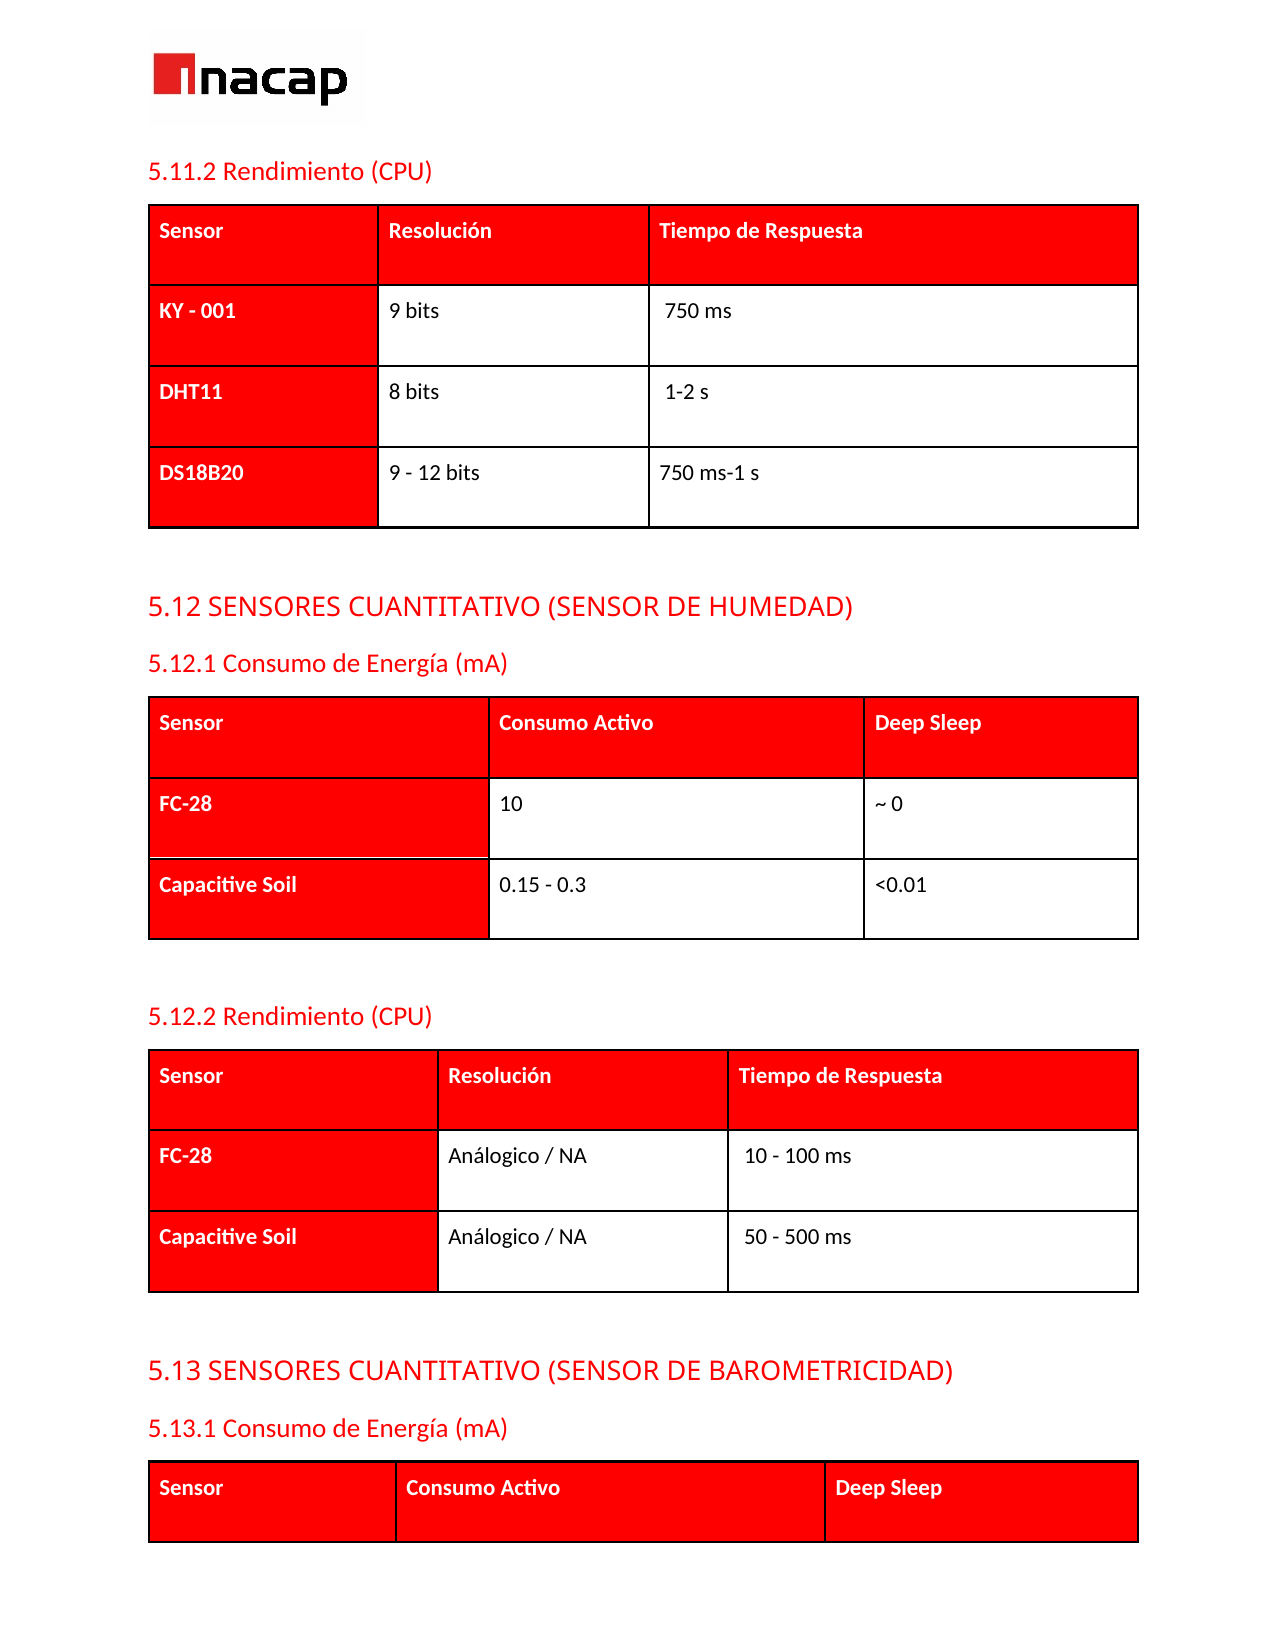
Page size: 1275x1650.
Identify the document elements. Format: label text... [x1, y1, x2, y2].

table_header Sensor [150, 1051, 437, 1129]
table_cell Análogico / NA [439, 1212, 727, 1291]
picture [147, 28, 370, 130]
table_cell <0.01 [865, 860, 1137, 938]
table_cell 9 bits [379, 286, 648, 365]
table_header Sensor [150, 206, 377, 284]
subtitle Consumo de Energía (mA) [148, 647, 1137, 679]
subtitle Consumo de Energía (mA) [148, 1411, 1137, 1444]
table_header Tiempo de Respuesta [729, 1051, 1137, 1129]
table_cell DHT11 [150, 367, 377, 446]
table_header Deep Sleep [865, 698, 1137, 777]
table_cell DS18B20 [150, 448, 377, 526]
table_header Sensor [150, 698, 488, 777]
table_cell Análogico / NA [439, 1131, 727, 1210]
table_cell FC-28 [150, 779, 488, 857]
table_cell 750 ms-1 s [650, 448, 1137, 526]
table_cell 10 - 100 ms [729, 1131, 1137, 1210]
table_cell FC-28 [150, 1131, 437, 1210]
table_header Deep Sleep [826, 1463, 1137, 1541]
subtitle Rendimiento (CPU) [148, 999, 1137, 1032]
table_header Tiempo de Respuesta [650, 206, 1137, 284]
subtitle SENSORES CUANTITATIVO (SENSOR DE HUMEDAD) [148, 587, 1137, 624]
table_cell Capacitive Soil [150, 860, 488, 938]
table_cell 9 - 12 bits [379, 448, 648, 526]
subtitle Rendimiento (CPU) [148, 154, 1137, 187]
table_cell 50 - 500 ms [729, 1212, 1137, 1291]
table_header Sensor [150, 1463, 395, 1541]
table_cell Capacitive Soil [150, 1212, 437, 1291]
table_cell 8 bits [379, 367, 648, 446]
table_header Resolución [379, 206, 648, 284]
table_cell 10 [490, 779, 863, 857]
table_cell 1-2 s [650, 367, 1137, 446]
table_cell 0.15 - 0.3 [490, 860, 863, 938]
table_cell ~ 0 [865, 779, 1137, 857]
subtitle SENSORES CUANTITATIVO (SENSOR DE BAROMETRICIDAD) [148, 1351, 1137, 1388]
table_header Consumo Activo [397, 1463, 824, 1541]
table_cell KY - 001 [150, 286, 377, 365]
table_header Resolución [439, 1051, 727, 1129]
table_header Consumo Activo [490, 698, 863, 777]
table_cell 750 ms [650, 286, 1137, 365]
